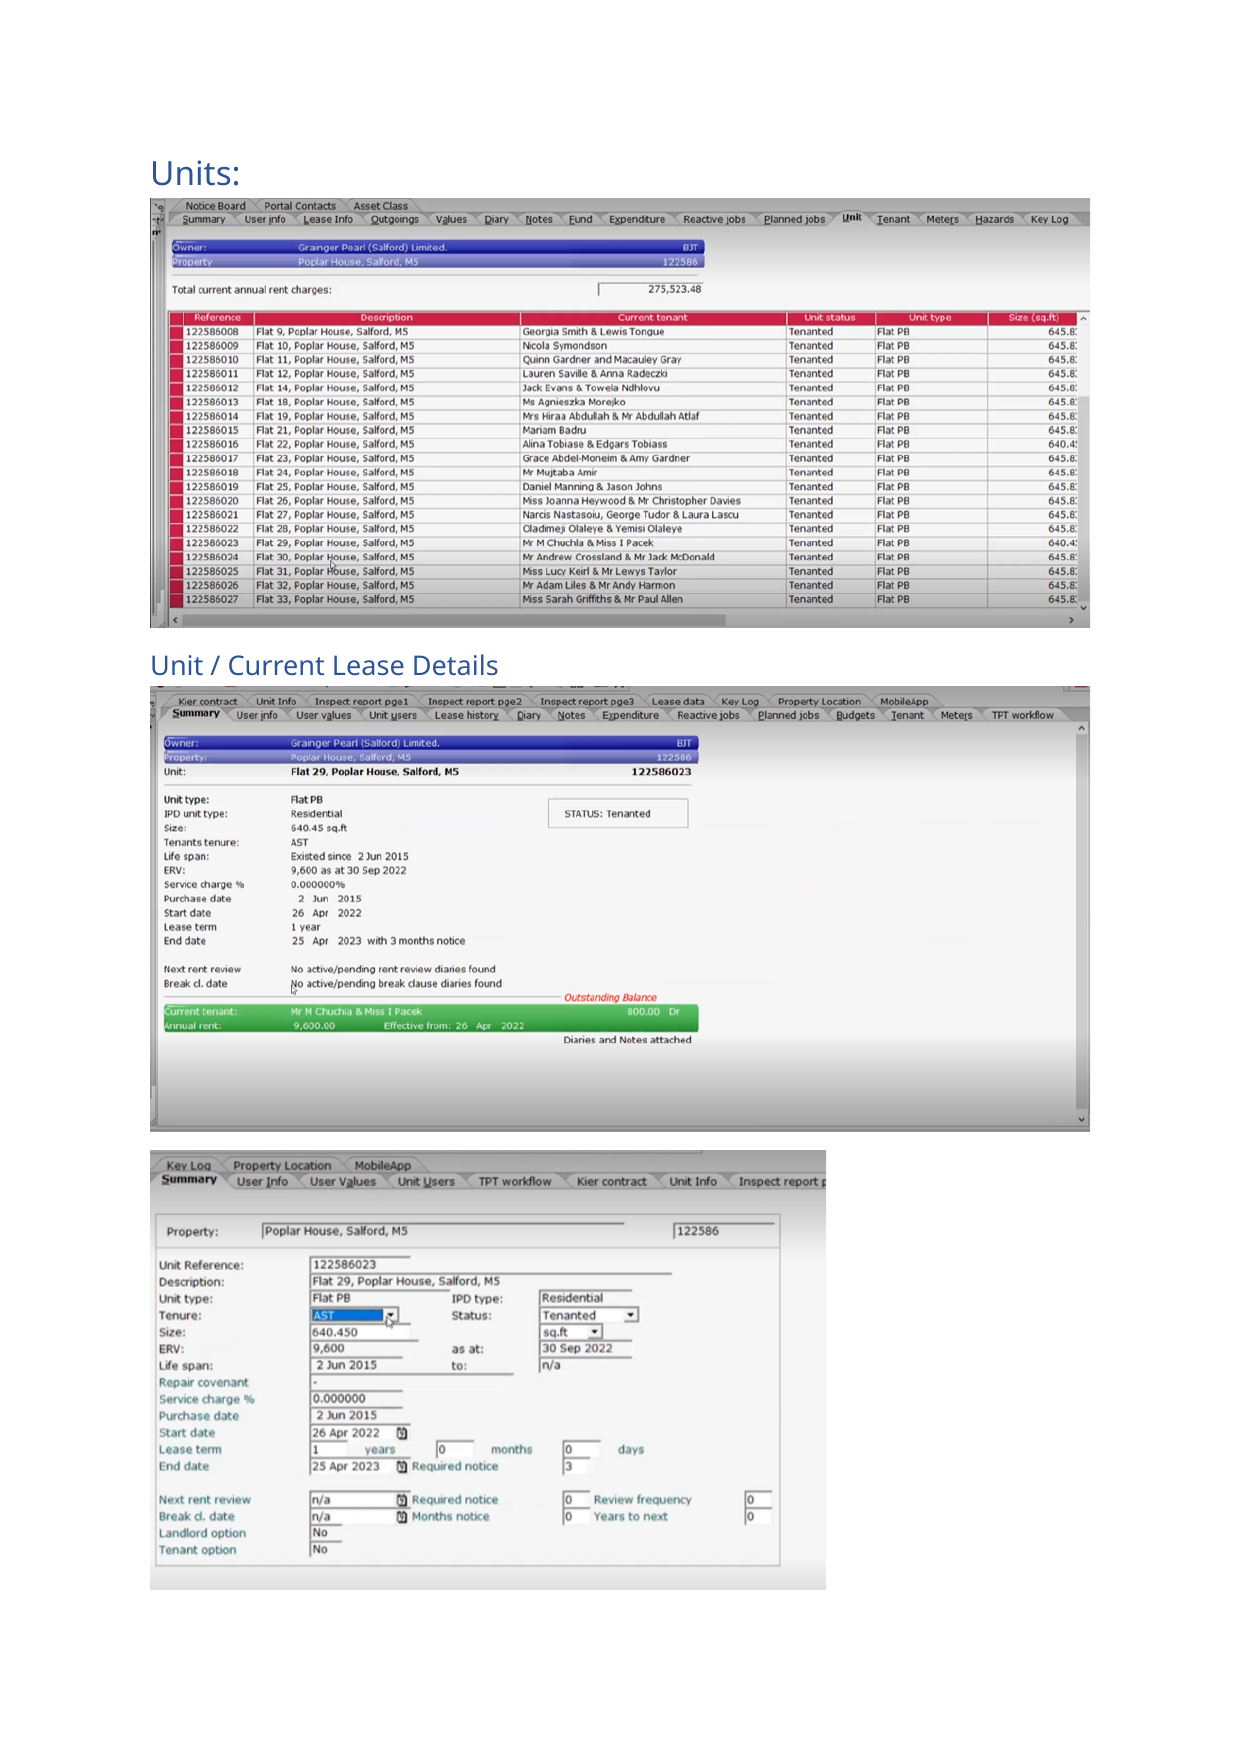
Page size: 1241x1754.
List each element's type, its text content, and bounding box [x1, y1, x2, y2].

picture [150, 1150, 827, 1590]
subtitle Unit / Current Lease Details [150, 646, 1090, 683]
subtitle Units: [150, 150, 1090, 195]
picture [150, 198, 1091, 628]
picture [150, 686, 1091, 1132]
